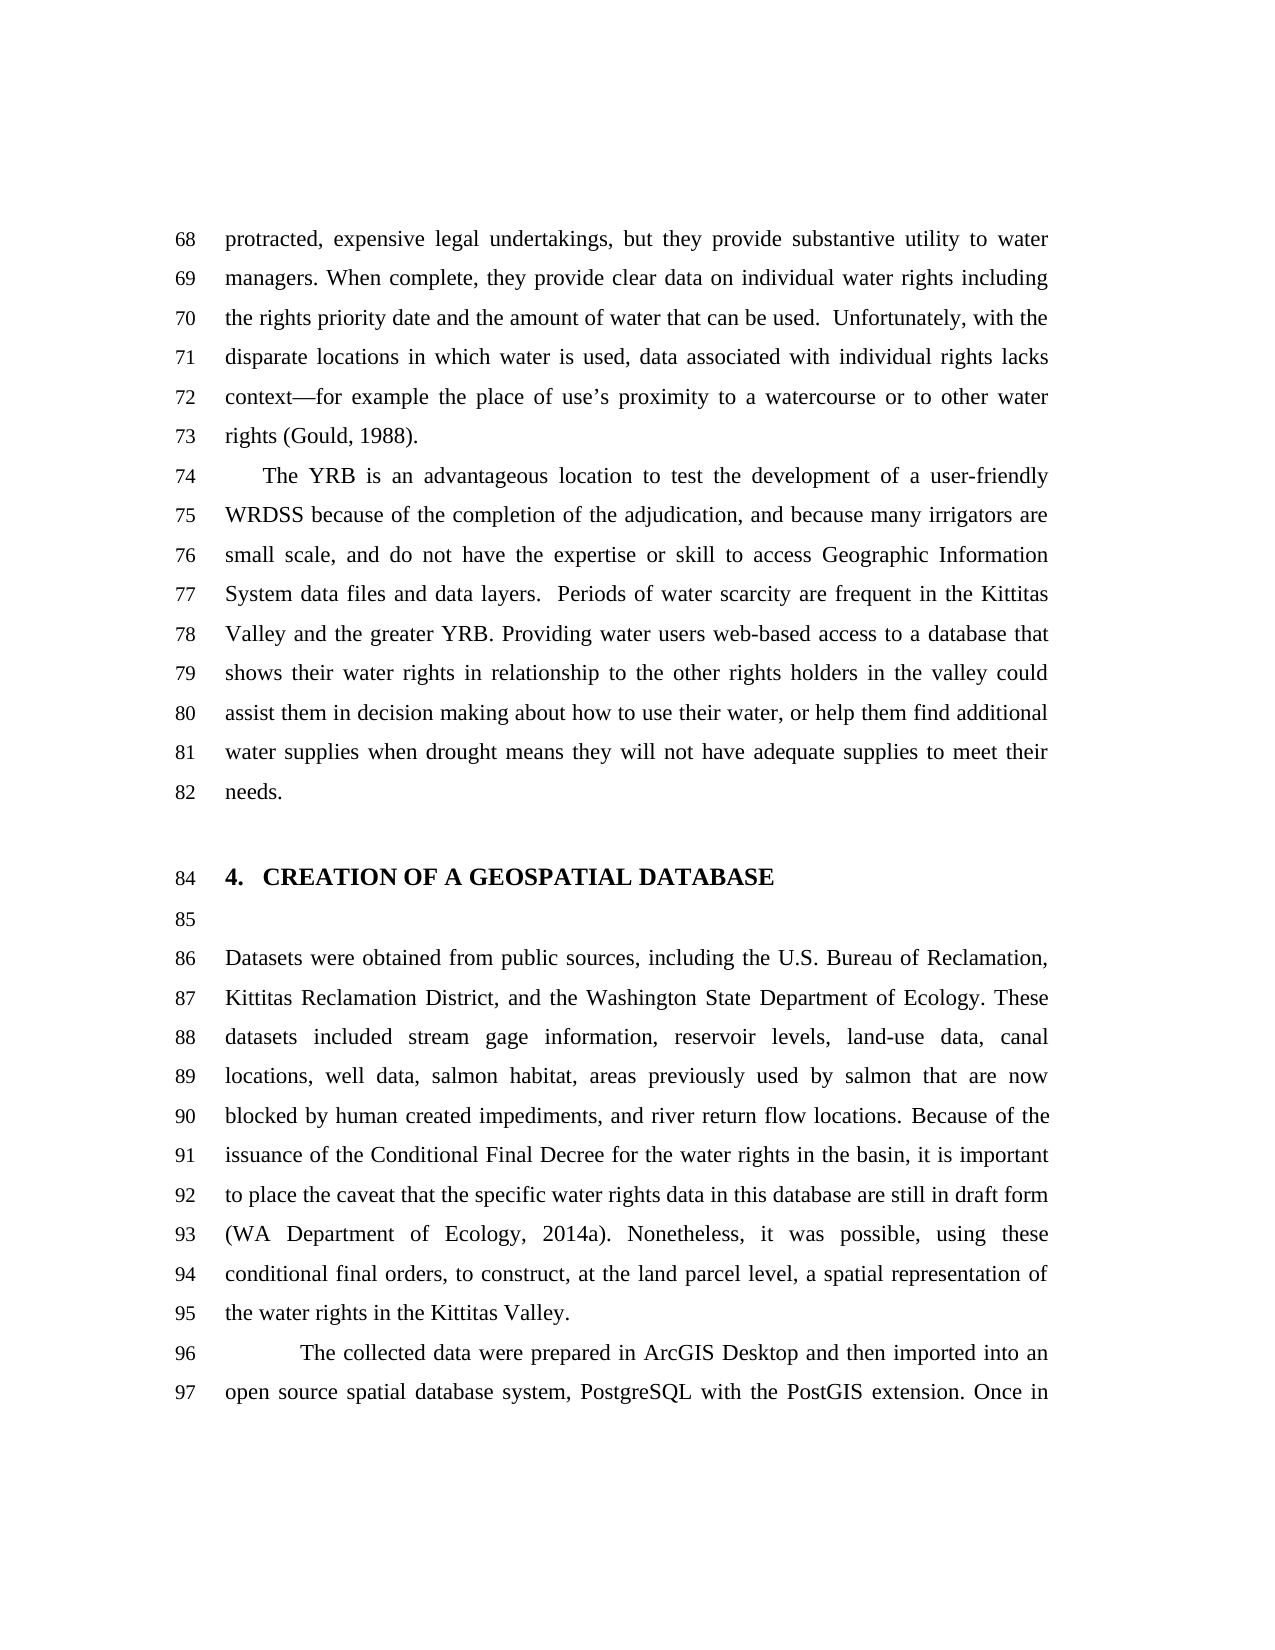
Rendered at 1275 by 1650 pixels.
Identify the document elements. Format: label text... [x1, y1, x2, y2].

list CREATION OF A GEOSPATIAL DATABASE [225, 862, 1050, 890]
text Datasets were obtained from public sources, including the U.S. Bureau of Reclamation, Kittitas Reclamation District, and the Washington State Department of Ecology. These datasets included stream gage information, reservoir levels, land-use data, canal locations, well data, salmon habitat, areas previously used by salmon that are now blocked by human created impediments, and river return flow locations. Because of the issuance of the Conditional Final Decree for the water rights in the basin, it is important to place the caveat that the specific water rights data in this database are still in draft form (WA Department of Ecology, 2014a). Nonetheless, it was possible, using these conditional final orders, to construct, at the land parcel level, a spatial representation of the water rights in the Kittitas Valley. [225, 944, 1050, 1326]
text The YRB is an advantageous location to test the development of a user-friendly WRDSS because of the completion of the adjudication, and because many irrigators are small scale, and do not have the expertise or skill to access Geographic Information System data files and data layers. Periods of water scarcity are frequent in the Kittitas Valley and the greater YRB. Providing water users web-based access to a database that shows their water rights in relationship to the other rights holders in the valley could assist them in decision making about how to use their water, or help them find additional water supplies when drought means they will not have adequate supplies to meet their needs. [225, 462, 1050, 847]
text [225, 1339, 1050, 1405]
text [225, 225, 1050, 449]
